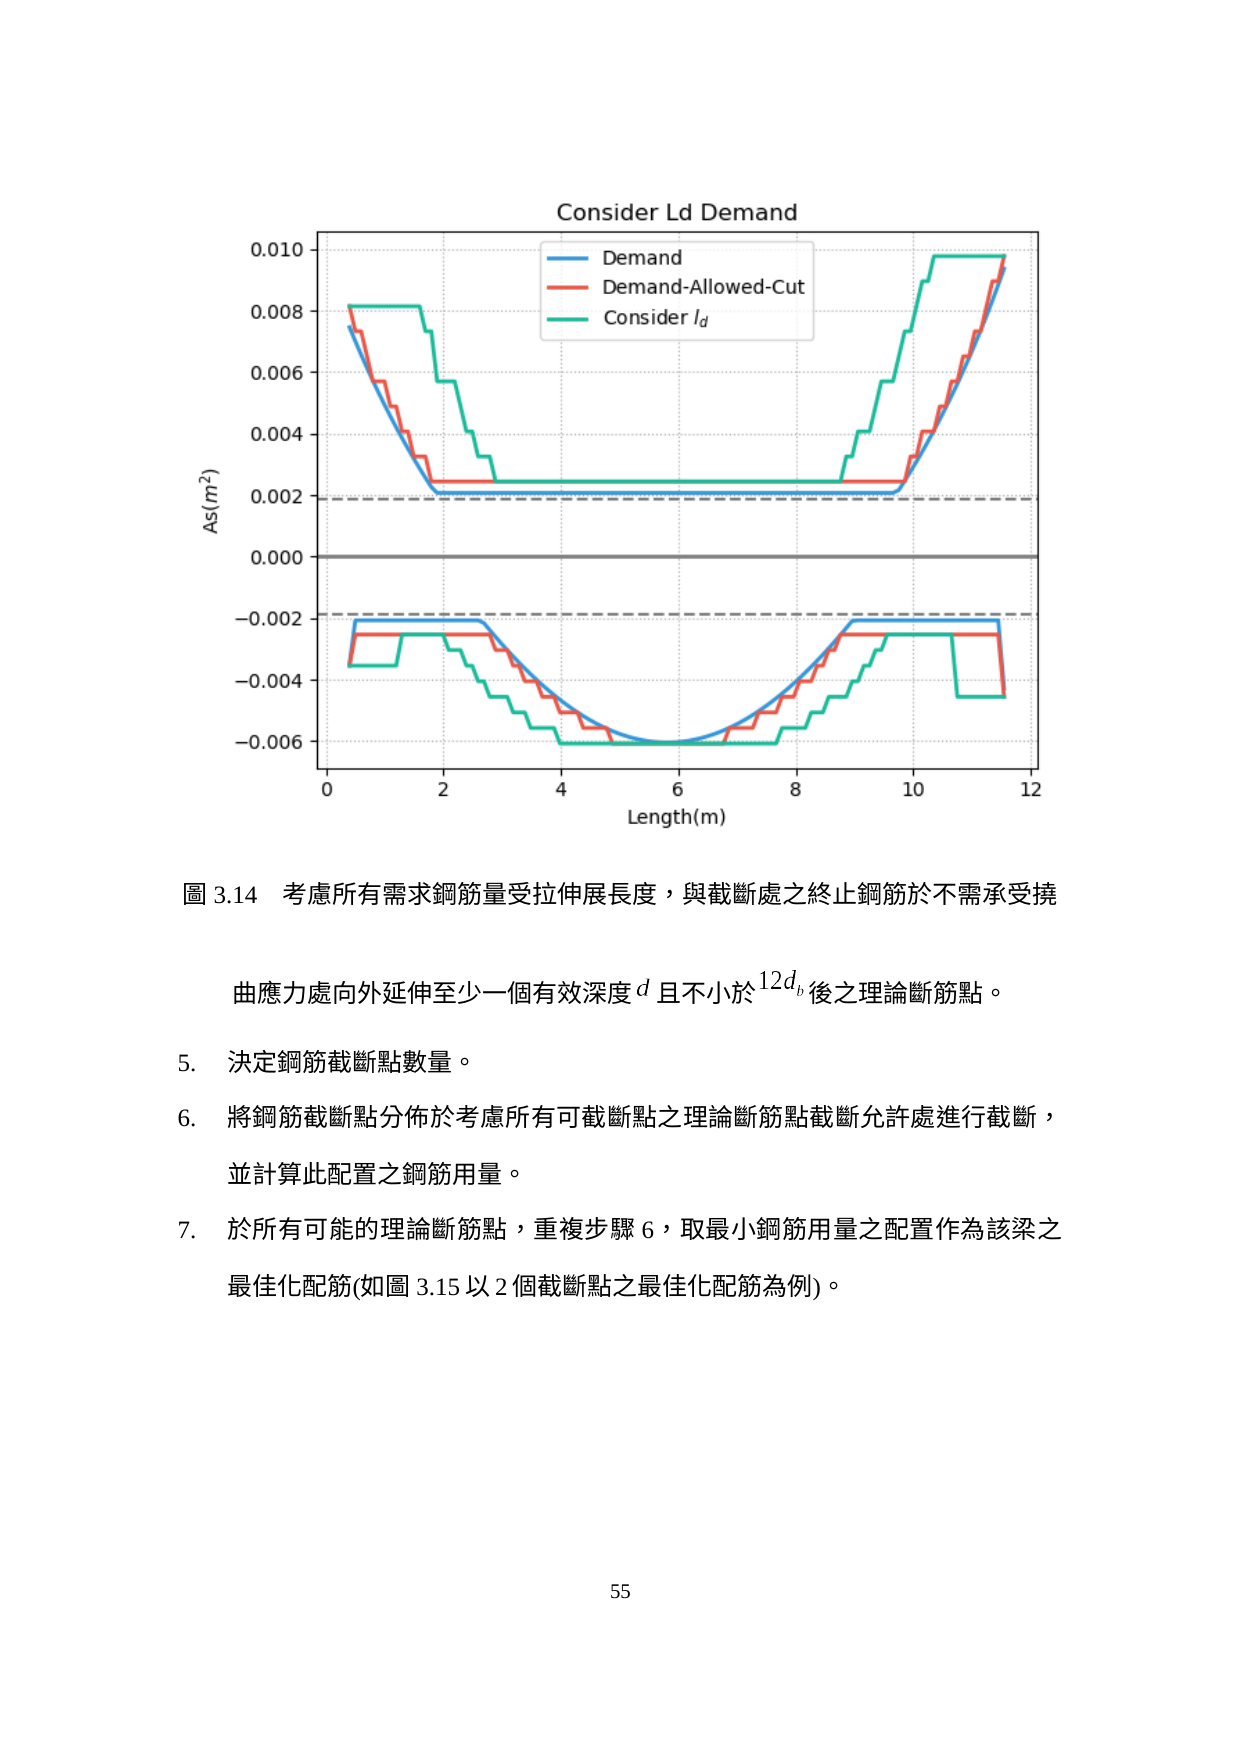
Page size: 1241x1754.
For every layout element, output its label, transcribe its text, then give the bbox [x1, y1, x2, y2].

list 決定鋼筋截斷點數量。 [177, 1042, 1063, 1079]
list 將鋼筋截斷點分佈於考慮所有可截斷點之理論斷筋點截斷允許處進行截斷，並計算此配置之鋼筋用量。 [177, 1097, 1063, 1191]
picture [177, 184, 1063, 849]
